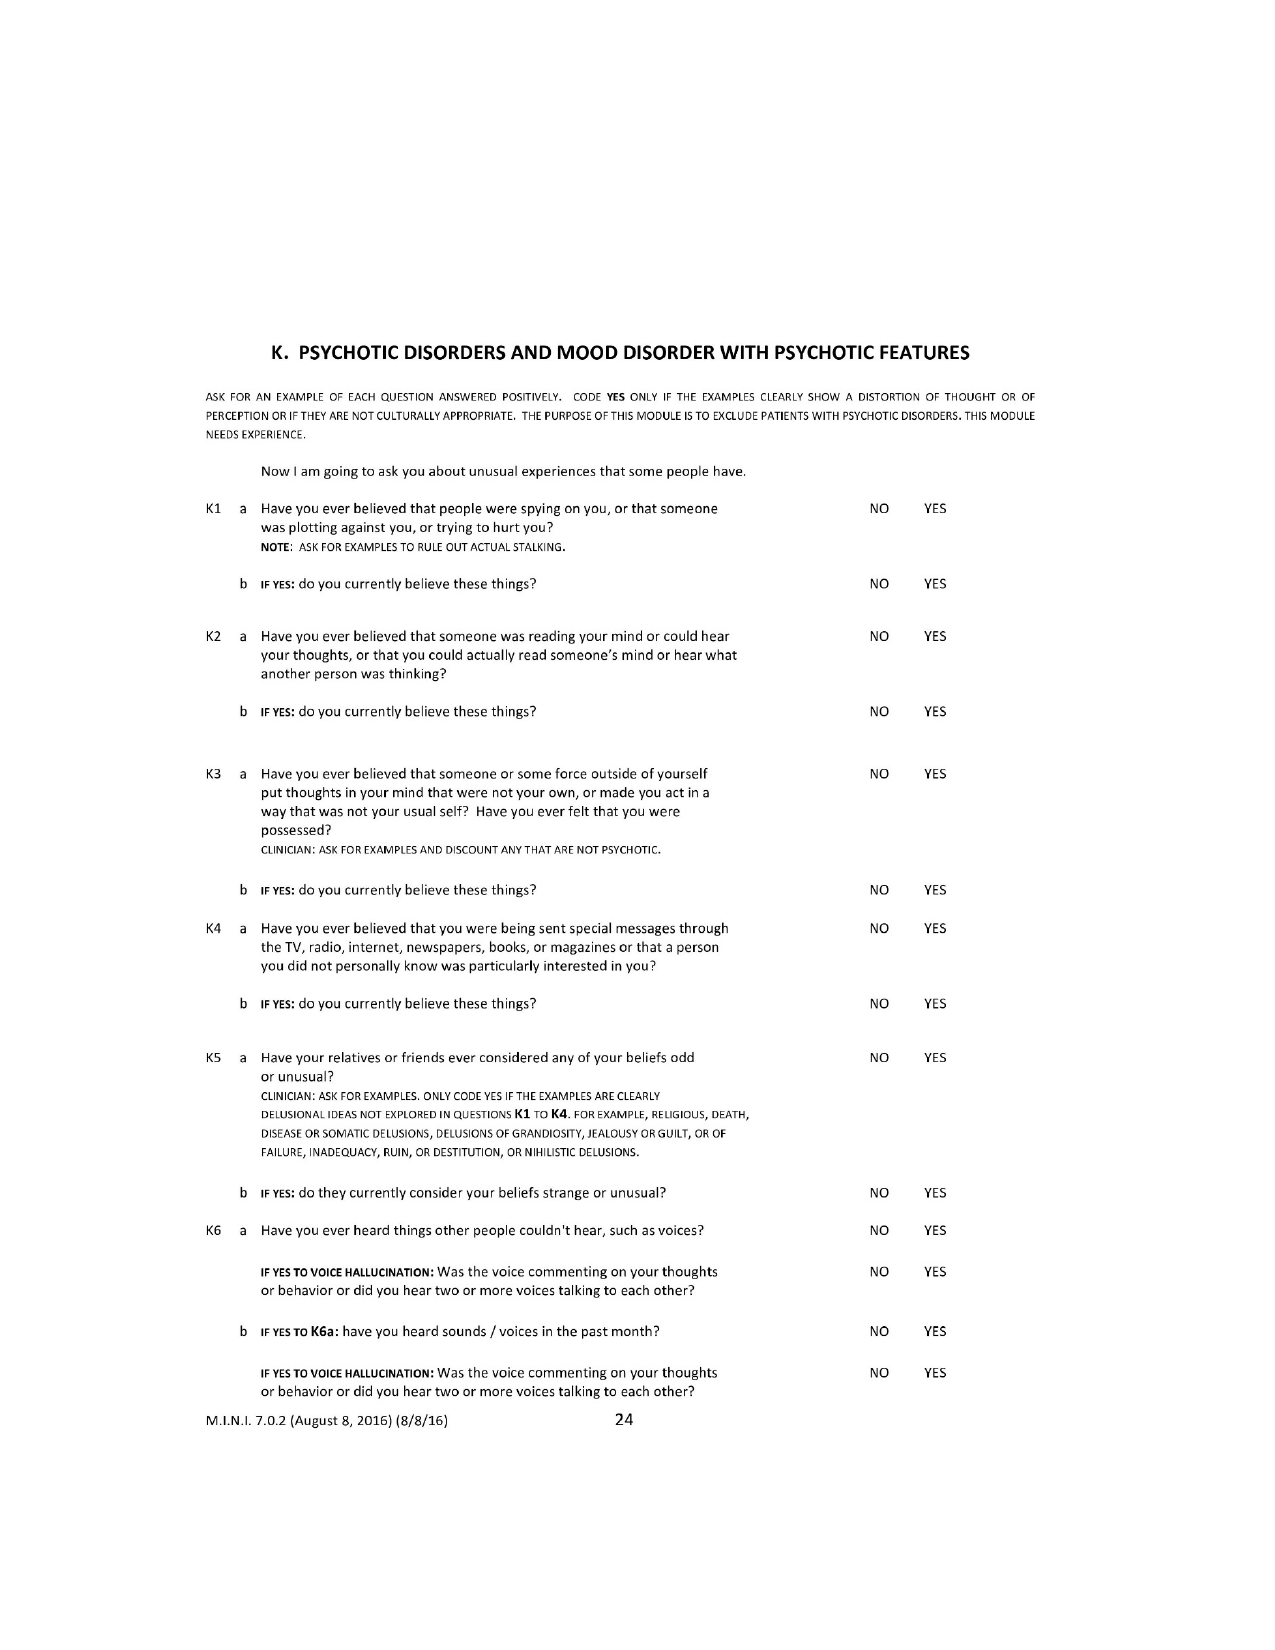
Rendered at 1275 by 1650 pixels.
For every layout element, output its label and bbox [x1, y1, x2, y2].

picture [150, 257, 1089, 1474]
